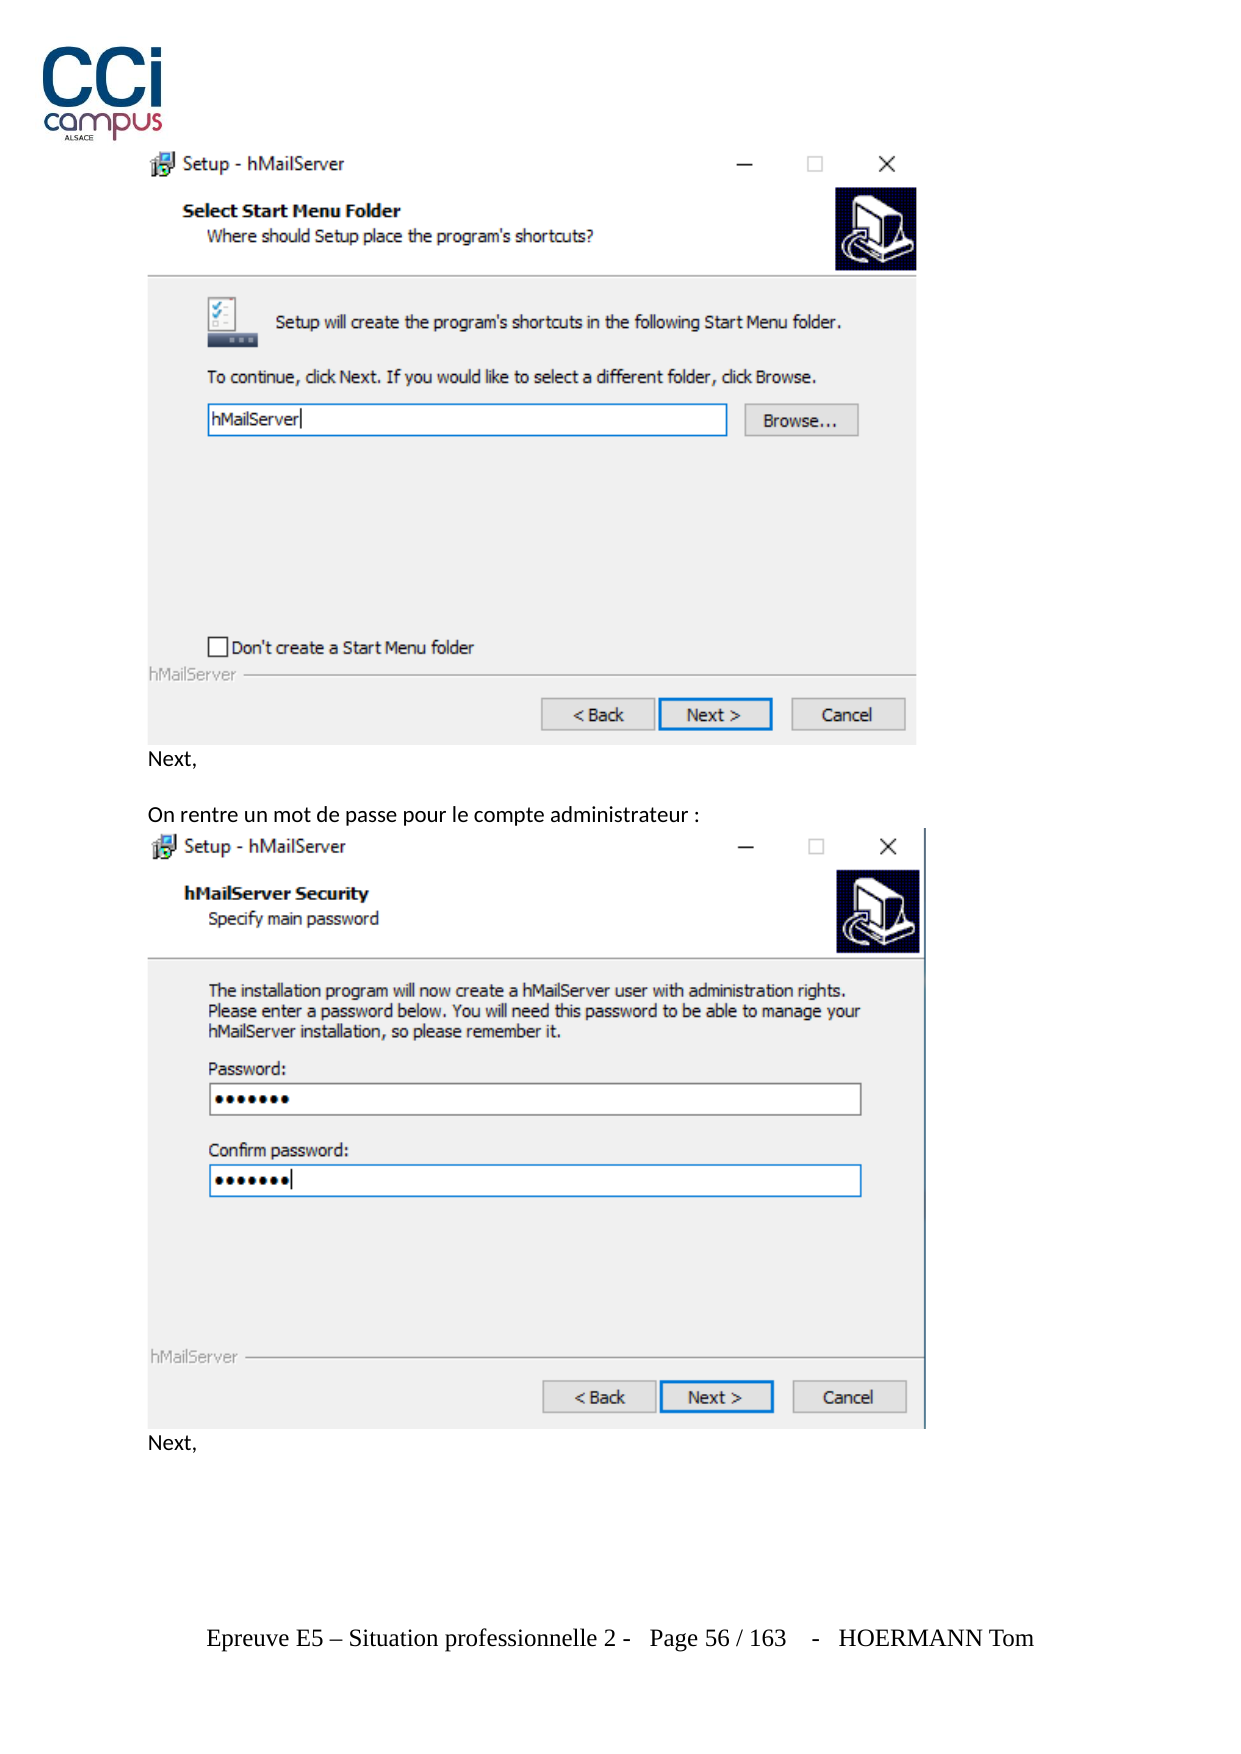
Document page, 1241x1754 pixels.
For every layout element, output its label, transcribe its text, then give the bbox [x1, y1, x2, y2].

text On rentre un mot de passe pour le compte administrateur : [148, 801, 1093, 828]
text Next, [148, 1428, 1093, 1457]
picture [35, 26, 917, 745]
picture [147, 828, 926, 1429]
text Next, [148, 744, 1093, 772]
